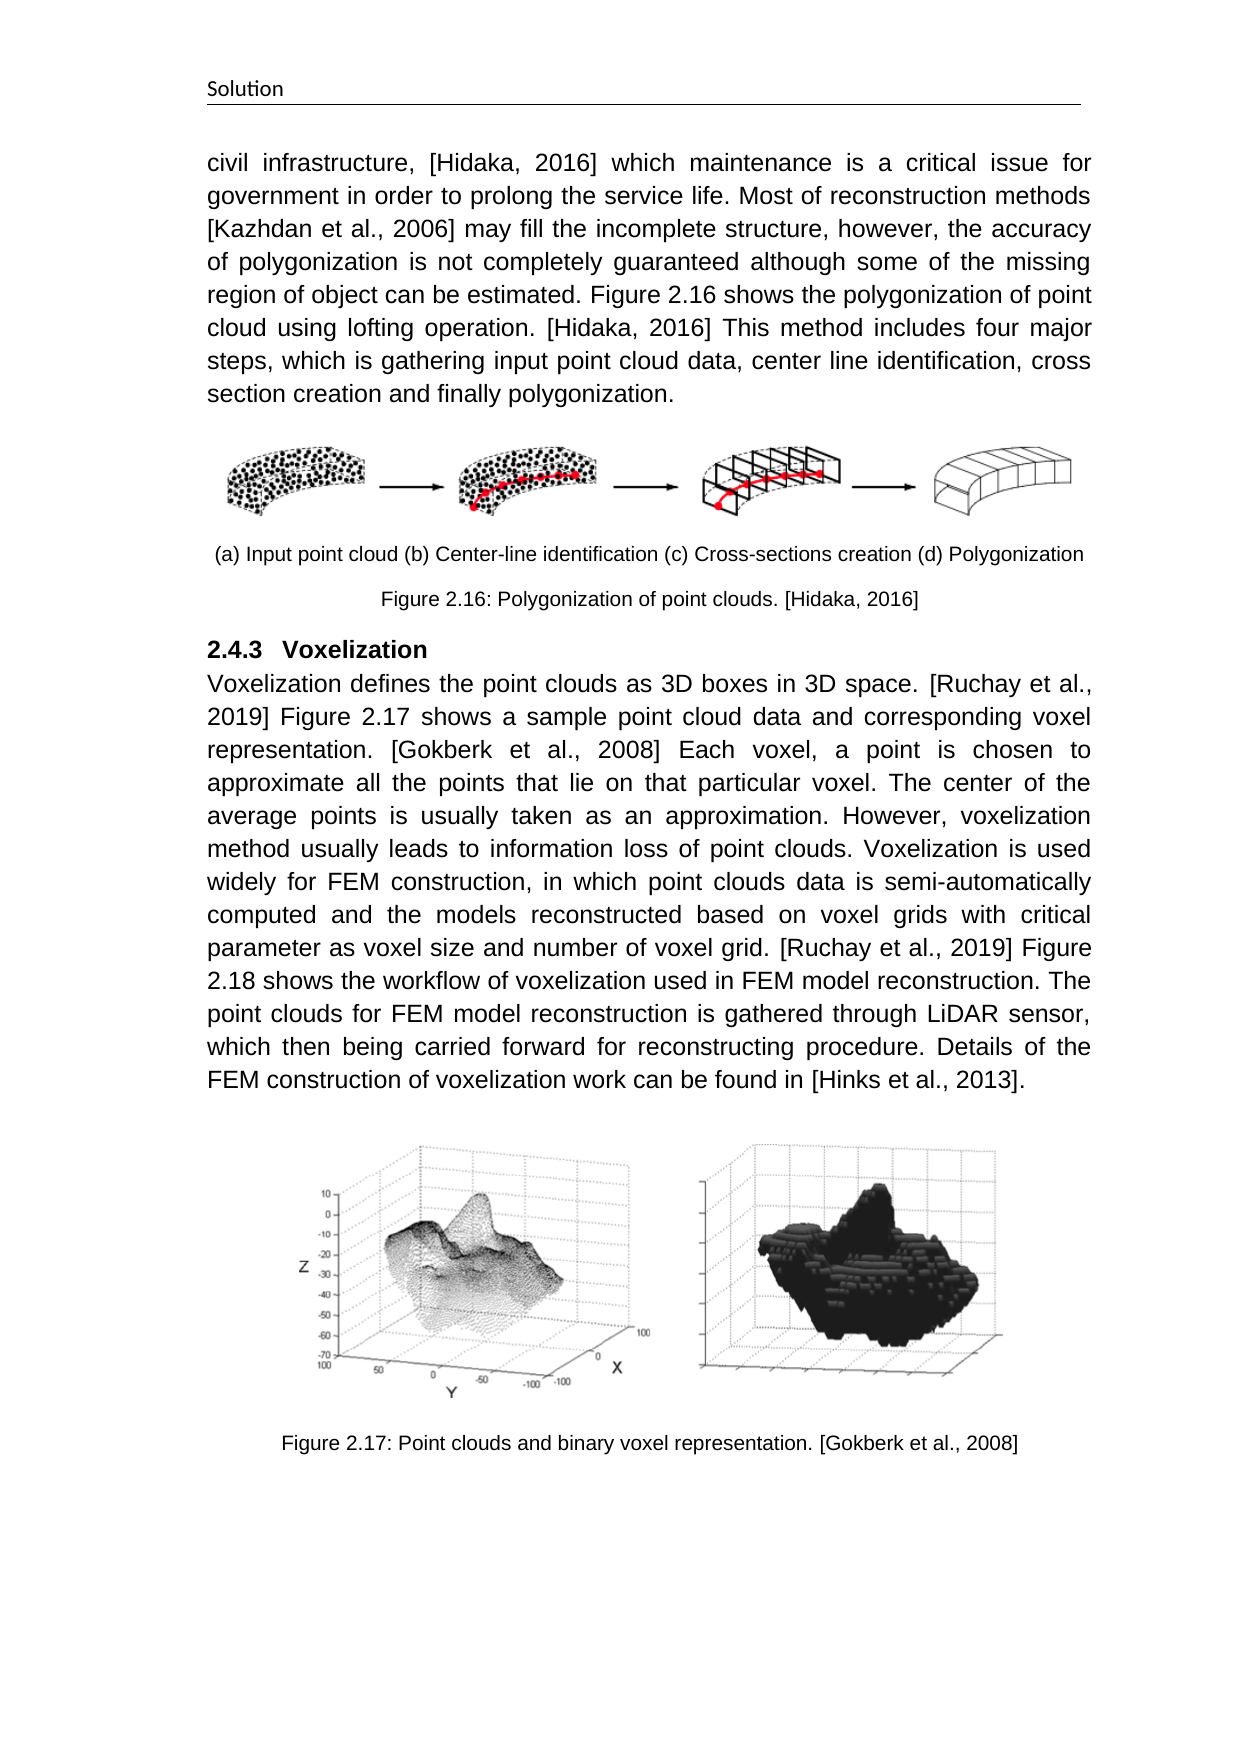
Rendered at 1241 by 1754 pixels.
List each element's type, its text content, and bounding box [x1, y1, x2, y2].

picture [206, 432, 1093, 517]
text Voxelization defines the point clouds as 3D boxes in 3D space. [Ruchay et al., 2019] Figure 2.17 shows a sample point cloud data and corresponding voxel representation. [Gokberk et al., 2008] Each voxel, a point is chosen to approximate all the points that lie on that particular voxel. The center of the average points is usually taken as an approximation. However, voxelization method usually leads to information loss of point clouds. Voxelization is used widely for FEM construction, in which point clouds data is semi-automatically computed and the models reconstructed based on voxel grids with critical parameter as voxel size and number of voxel grid. [Ruchay et al., 2019] Figure 2.18 shows the workflow of voxelization used in FEM model reconstruction. The point clouds for FEM model reconstruction is gathered through LiDAR sensor, which then being carried forward for reconstructing procedure. Details of the FEM construction of voxelization work can be found in [Hinks et al., 2013]. [207, 668, 1092, 1093]
picture [270, 1118, 1030, 1407]
text (a) Input point cloud (b) Center-line identification (c) Cross-sections creation (d) Polygonization [207, 542, 1092, 566]
subtitle Voxelization [207, 636, 1092, 664]
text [207, 148, 1092, 408]
text Figure 2.17: Point clouds and binary voxel representation. [Gokberk et al., 2008] [207, 1431, 1092, 1455]
text Figure 2.16: Polygonization of point clouds. [Hidaka, 2016] [207, 587, 1092, 611]
